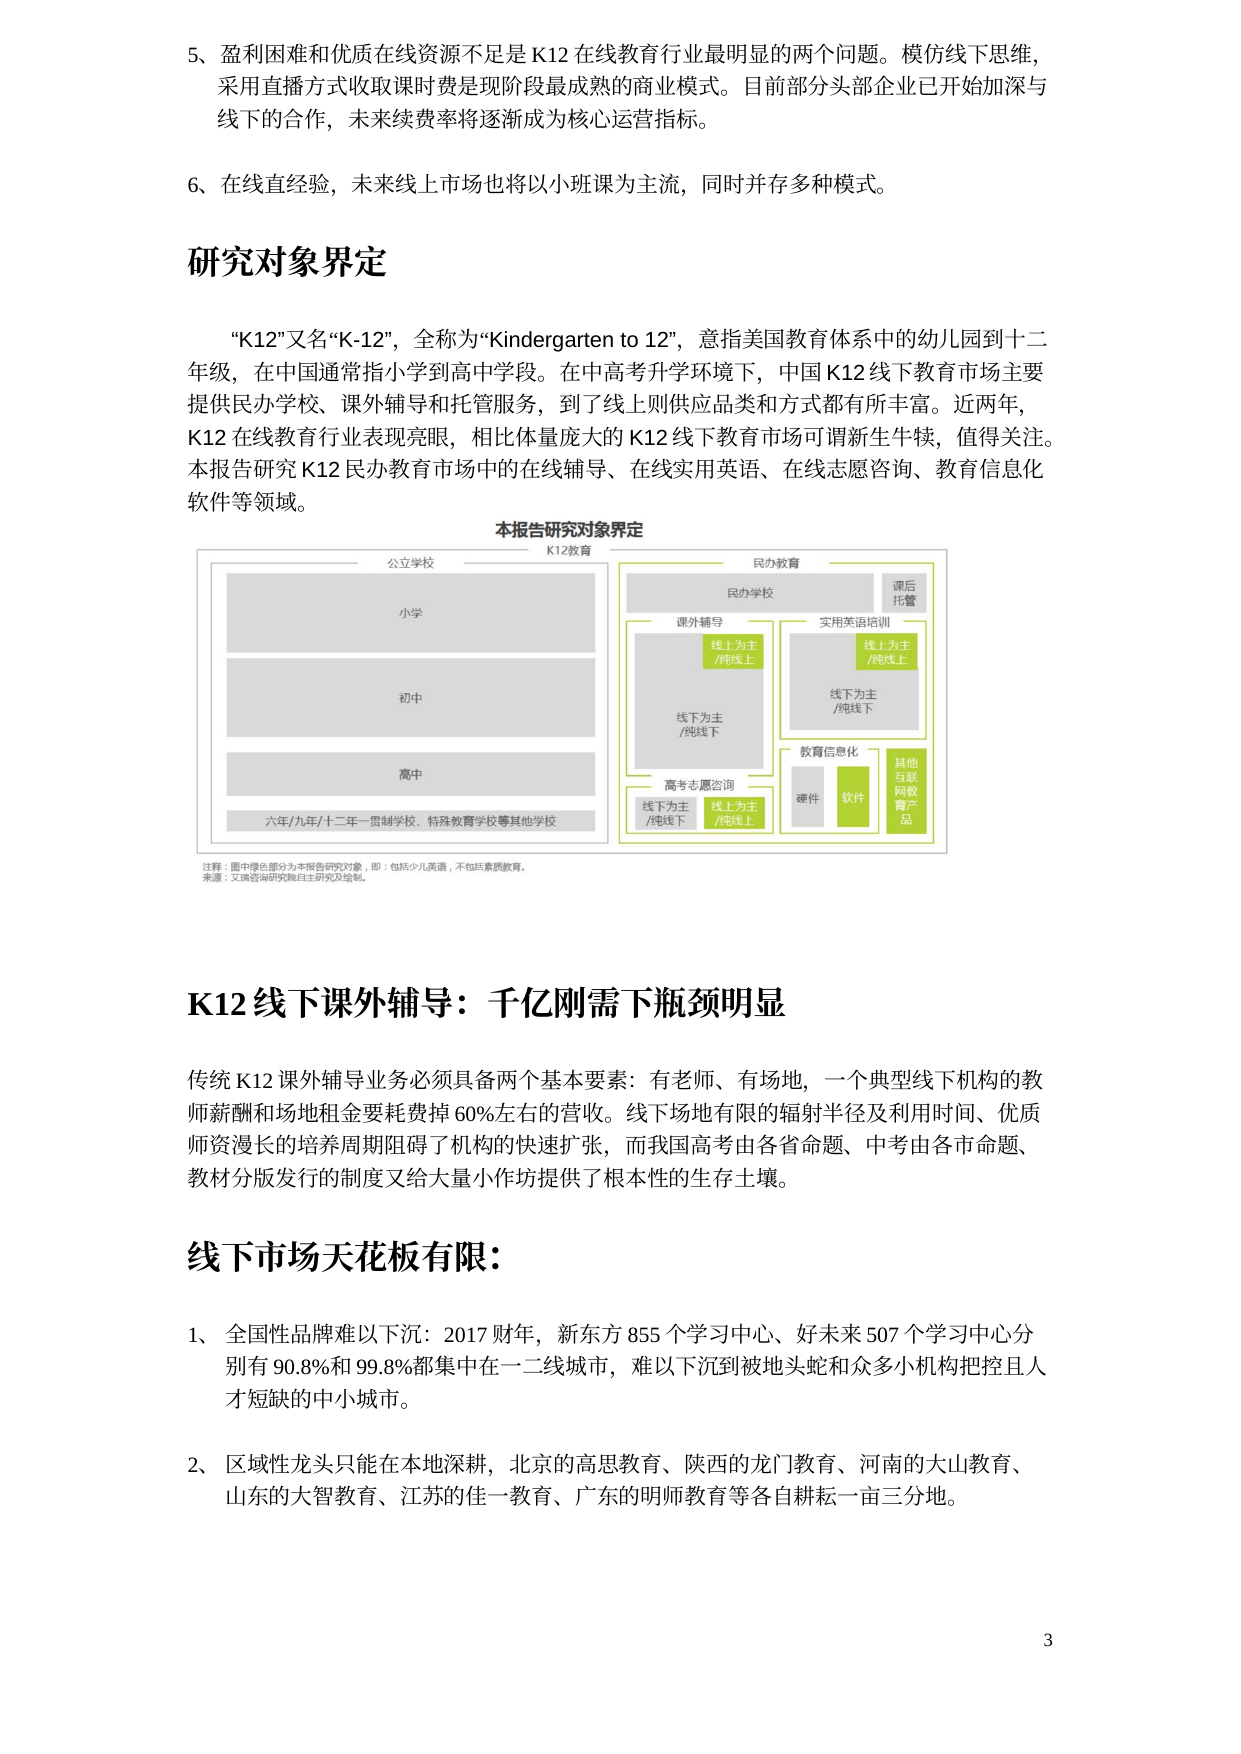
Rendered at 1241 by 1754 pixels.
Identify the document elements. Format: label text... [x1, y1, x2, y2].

list 全国性品牌难以下沉：2017财年，新东方855个学习中心、好未来507个学习中心分别有90.8%和99.8%都集中在一二线城市，难以下沉到被地头蛇和众多小机构把控且人才短缺的中小城市。 [187, 1316, 1053, 1414]
picture [187, 517, 956, 885]
subtitle K12线下课外辅导：千亿刚需下瓶颈明显 [187, 969, 1053, 1034]
text 传统K12课外辅导业务必须具备两个基本要素：有老师、有场地，一个典型线下机构的教师薪酬和场地租金要耗费掉60%左右的营收。线下场地有限的辐射半径及利用时间、优质师资漫长的培养周期阻碍了机构的快速扩张，而我国高考由各省命题、中考由各市命题、教材分版发行的制度又给大量小作坊提供了根本性的生存土壤。 [187, 1063, 1053, 1193]
list 区域性龙头只能在本地深耕，北京的高思教育、陕西的龙门教育、河南的大山教育、山东的大智教育、江苏的佳一教育、广东的明师教育等各自耕耘一亩三分地。 [187, 1446, 1053, 1511]
subtitle 线下市场天花板有限： [187, 1222, 1053, 1287]
text “K12”又名“K-12”，全称为“Kindergarten to 12”，意指美国教育体系中的幼儿园到十二年级，在中国通常指小学到高中学段。在中高考升学环境下，中国K12线下教育市场主要提供民办学校、课外辅导和托管服务，到了线上则供应品类和方式都有所丰富。近两年，K12在线教育行业表现亮眼，相比体量庞大的K12线下教育市场可谓新生牛犊，值得关注。本报告研究K12民办教育市场中的在线辅导、在线实用英语、在线志愿咨询、教育信息化软件等领域。 [187, 322, 1053, 517]
text 5、盈利困难和优质在线资源不足是K12在线教育行业最明显的两个问题。模仿线下思维，采用直播方式收取课时费是现阶段最成熟的商业模式。目前部分头部企业已开始加深与线下的合作，未来续费率将逐渐成为核心运营指标。 [187, 36, 1053, 134]
subtitle 研究对象界定 [187, 228, 1053, 293]
text 6、在线直经验，未来线上市场也将以小班课为主流，同时并存多种模式。 [187, 166, 1053, 199]
